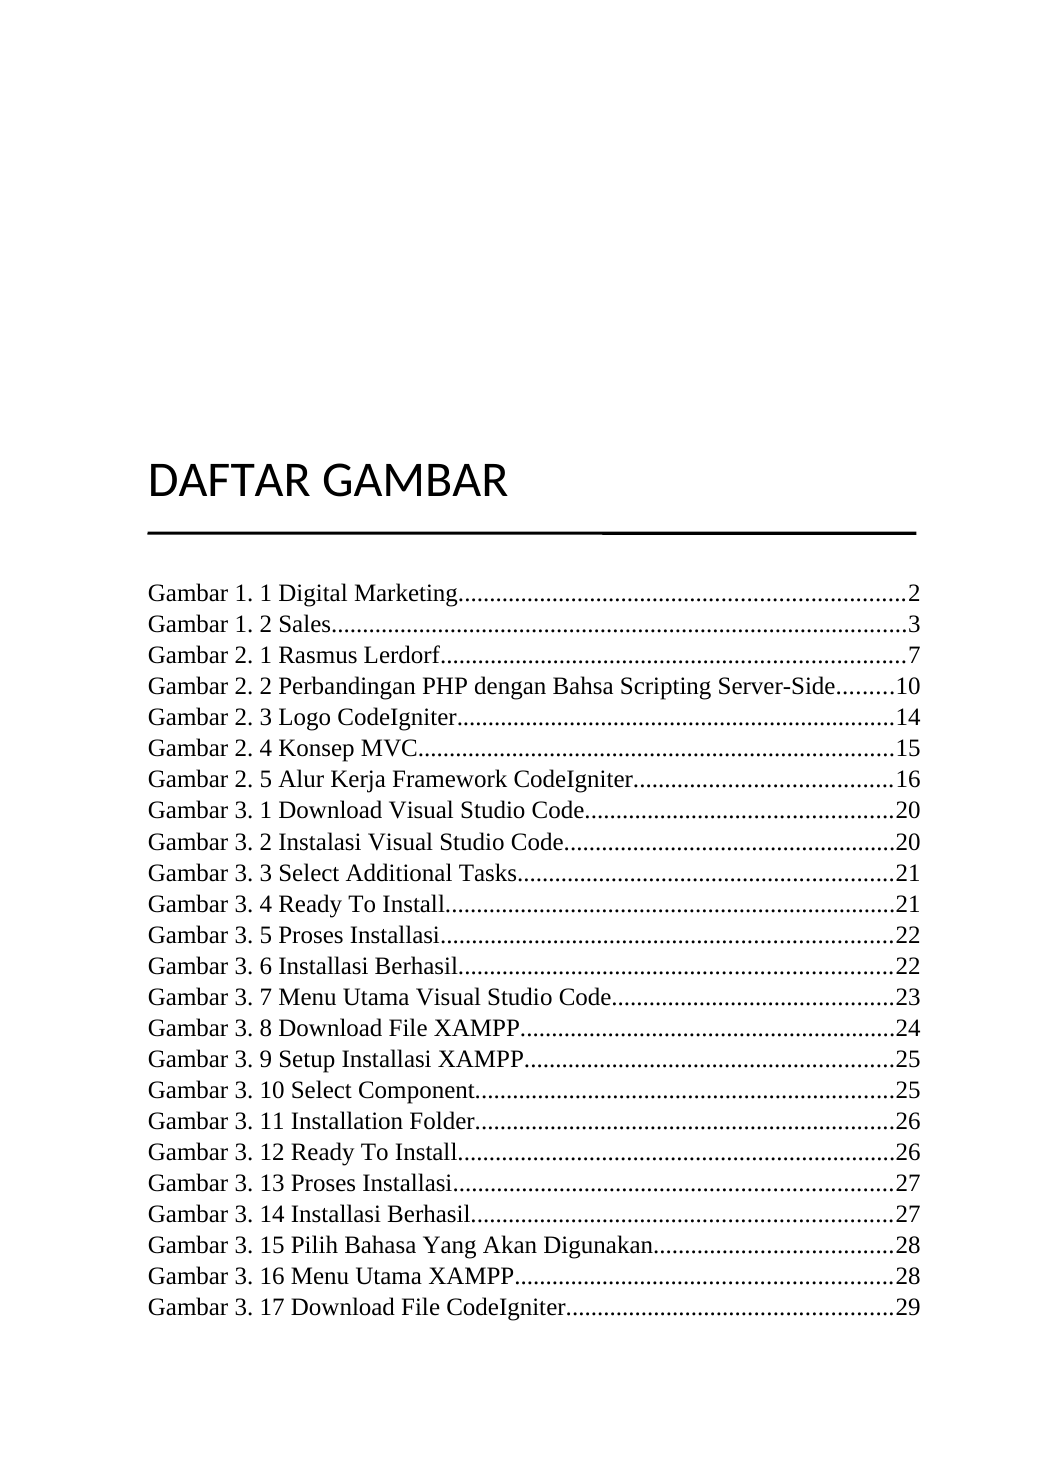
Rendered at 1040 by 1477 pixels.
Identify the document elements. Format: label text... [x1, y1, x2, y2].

text Gambar 1. 2 Sales. 3 [148, 609, 921, 638]
text Gambar 2. 3 Logo CodeIgniter. 14 [148, 702, 921, 731]
text Gambar 3. 17 Download File CodeIgniter. 29 [148, 1292, 921, 1321]
text Gambar 3. 13 Proses Installasi. 27 [148, 1168, 921, 1197]
text Gambar 3. 3 Select Additional Tasks. 21 [148, 858, 921, 886]
text Gambar 3. 8 Download File XAMPP. 24 [148, 1013, 921, 1042]
text Gambar 3. 16 Menu Utama XAMPP. 28 [148, 1261, 921, 1290]
text Gambar 3. 11 Installation Folder. 26 [148, 1106, 921, 1135]
text Gambar 3. 7 Menu Utama Visual Studio Code. 23 [148, 982, 921, 1011]
text Gambar 3. 2 Instalasi Visual Studio Code. 20 [148, 827, 921, 855]
text Gambar 3. 10 Select Component. 25 [148, 1075, 921, 1104]
text Gambar 3. 14 Installasi Berhasil. 27 [148, 1199, 921, 1228]
text Gambar 3. 1 Download Visual Studio Code. 20 [148, 796, 921, 824]
text Gambar 2. 1 Rasmus Lerdorf. 7 [148, 640, 921, 669]
text Gambar 3. 4 Ready To Install. 21 [148, 889, 921, 917]
text Gambar 3. 6 Installasi Berhasil. 22 [148, 951, 921, 979]
text Gambar 2. 4 Konsep MVC. 15 [148, 733, 921, 762]
text Gambar 1. 1 Digital Marketing. 2 [148, 578, 921, 607]
subtitle DAFTAR GAMBAR [148, 448, 921, 509]
text Gambar 3. 9 Setup Installasi XAMPP. 25 [148, 1044, 921, 1073]
text Gambar 3. 15 Pilih Bahasa Yang Akan Digunakan. 28 [148, 1230, 921, 1259]
text Gambar 2. 5 Alur Kerja Framework CodeIgniter. 16 [148, 764, 921, 793]
text Gambar 3. 5 Proses Installasi. 22 [148, 920, 921, 948]
text Gambar 2. 2 Perbandingan PHP dengan Bahsa Scripting Server-Side. 10 [148, 671, 921, 700]
text Gambar 3. 12 Ready To Install. 26 [148, 1137, 921, 1166]
